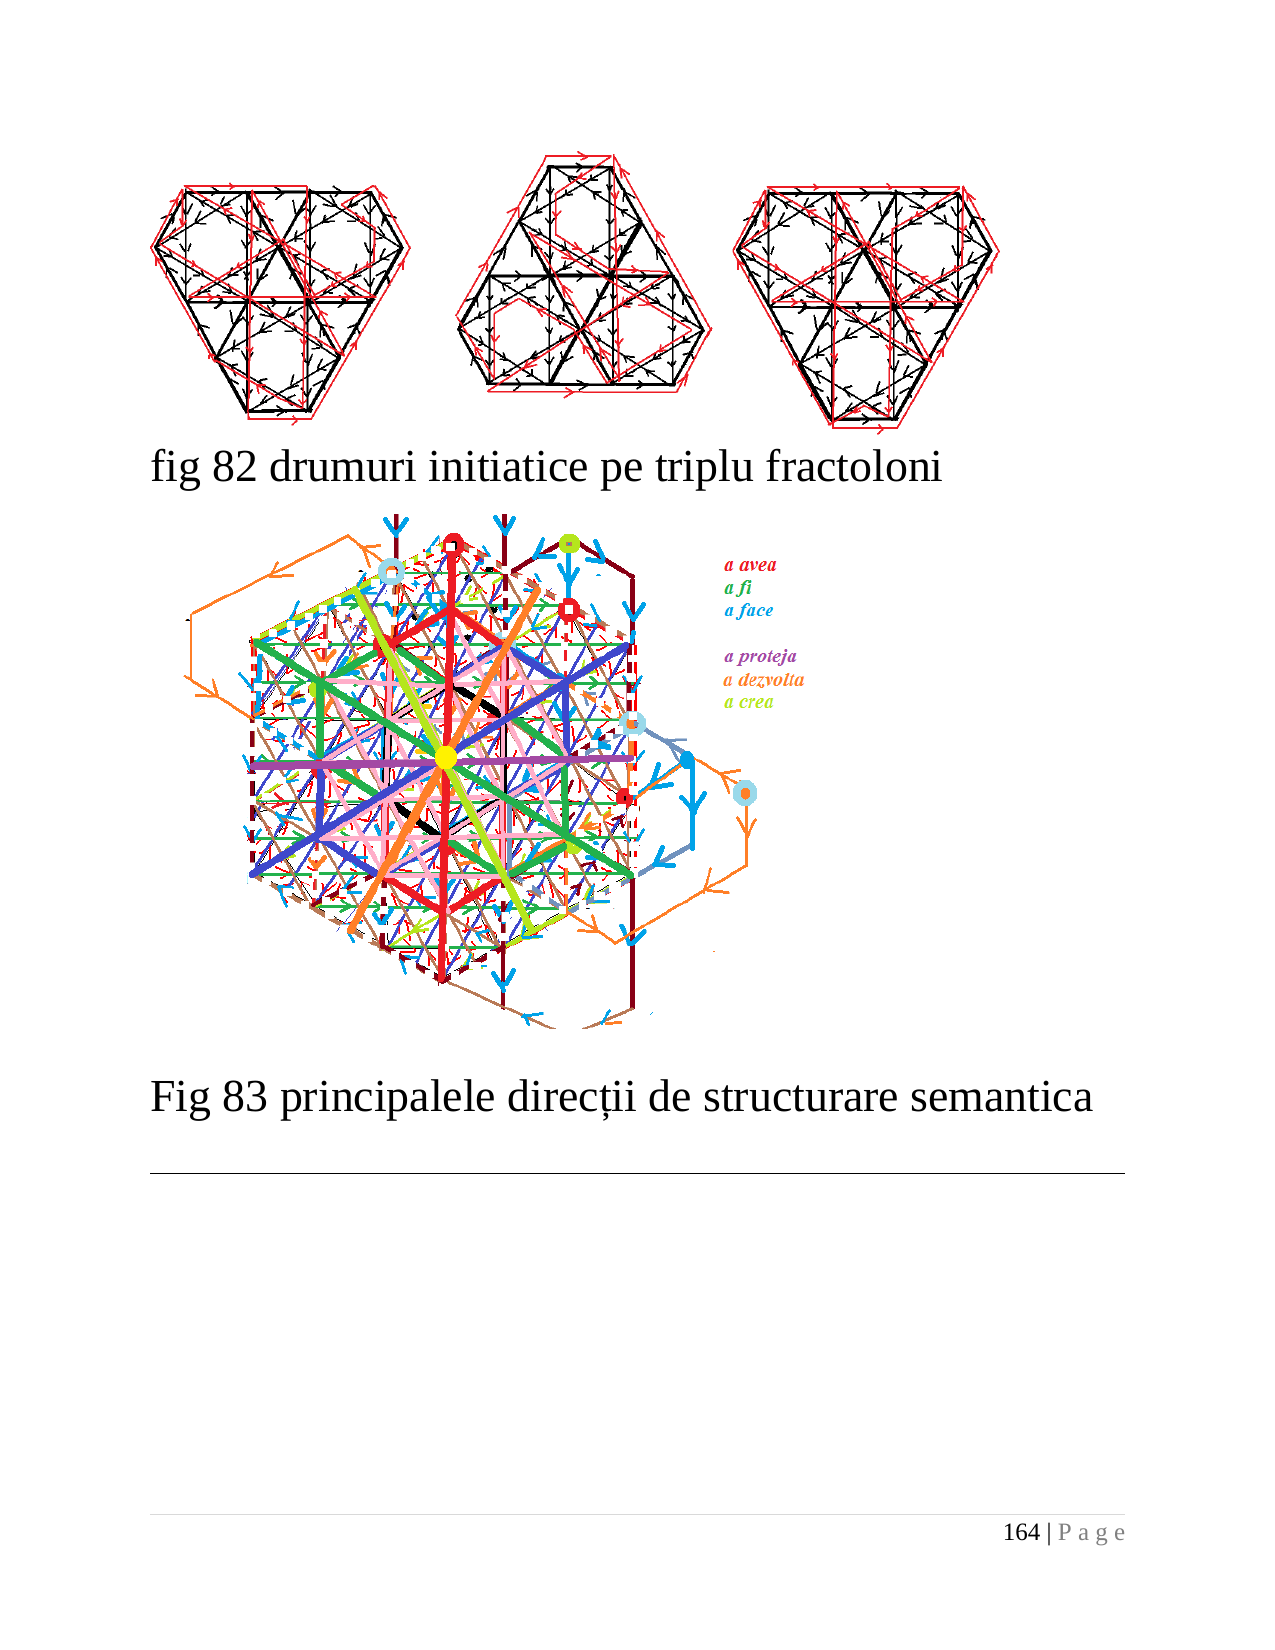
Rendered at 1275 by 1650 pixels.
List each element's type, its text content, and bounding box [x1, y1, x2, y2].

text fig 82 drumuri initiatice pe triplu fractoloni [150, 439, 1125, 492]
text Fig 83 principalele direcții de structurare semantica [150, 1069, 1125, 1122]
picture [150, 150, 1046, 439]
picture [150, 491, 833, 1069]
